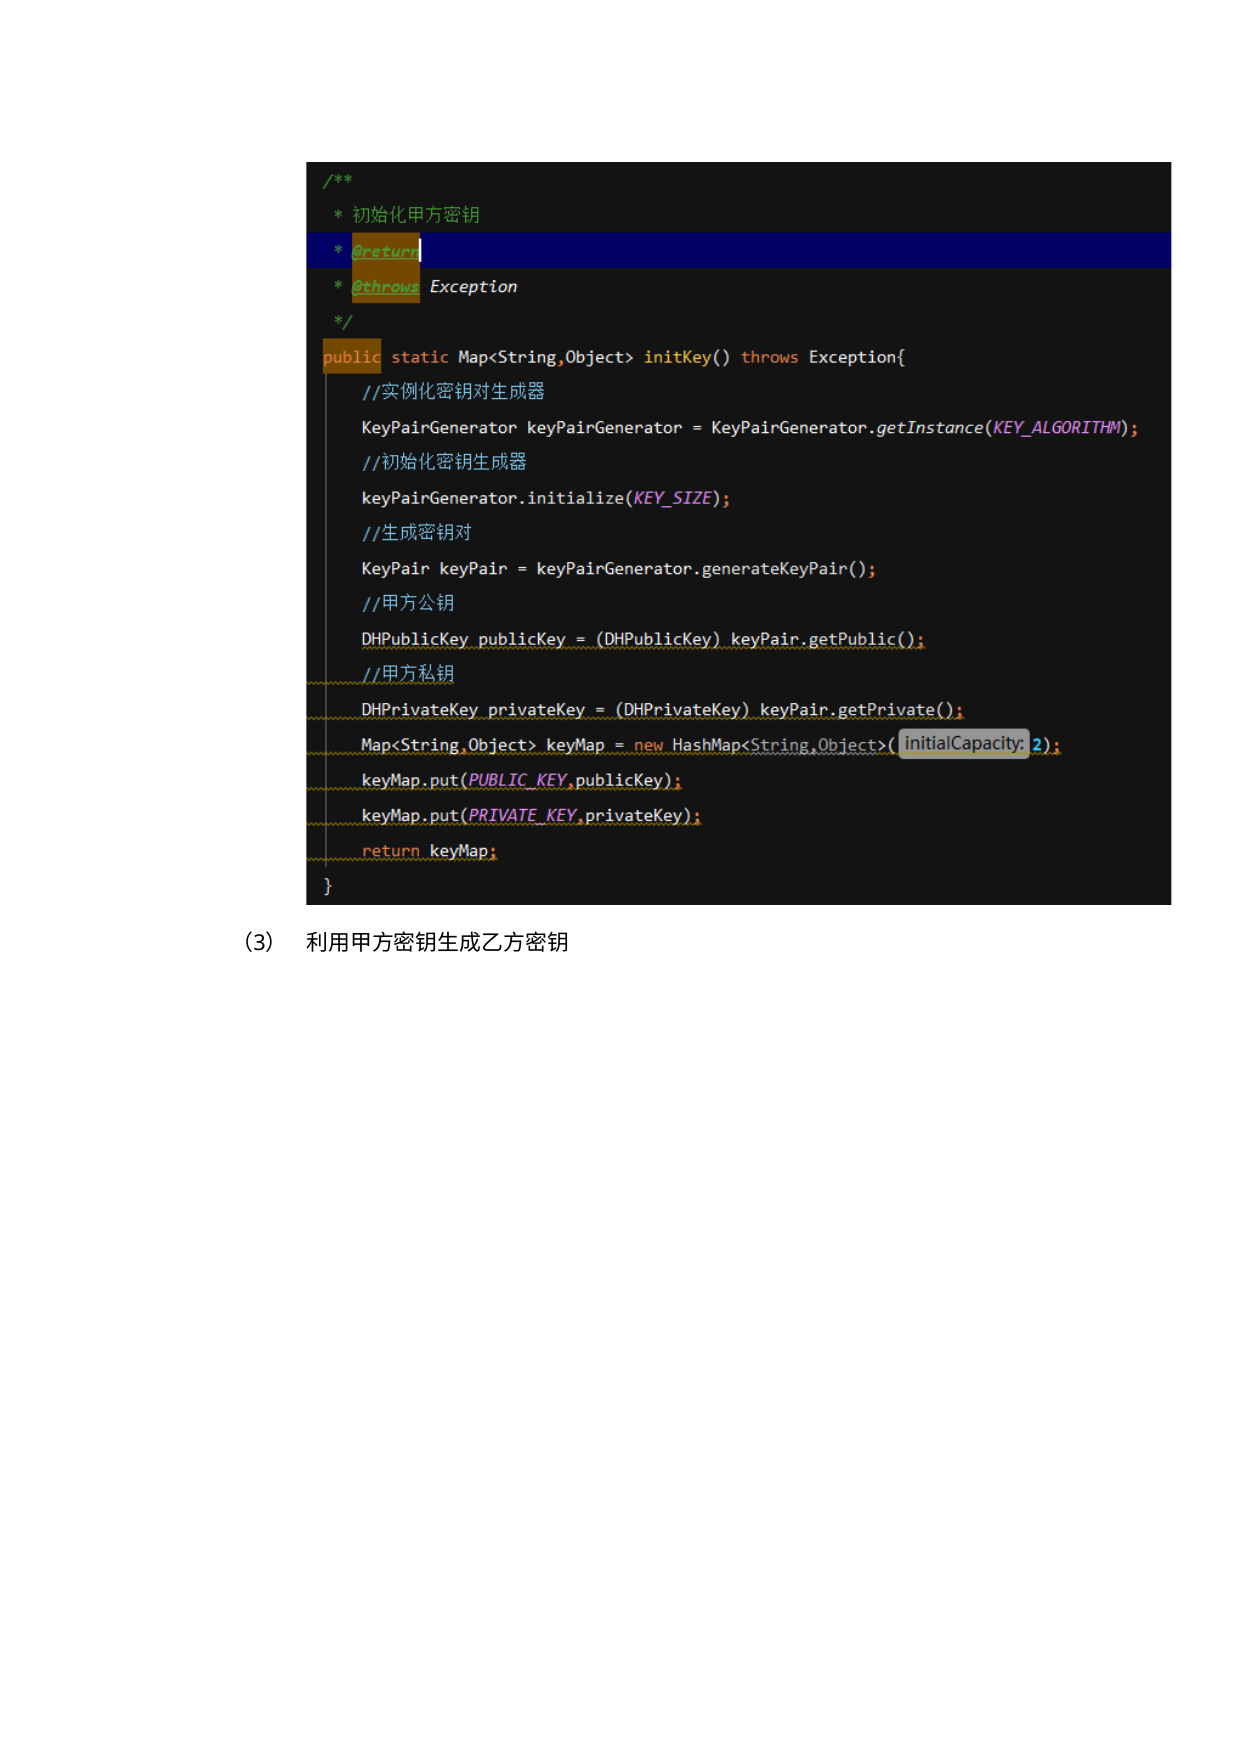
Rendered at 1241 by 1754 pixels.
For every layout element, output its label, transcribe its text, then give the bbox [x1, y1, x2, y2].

list 利用甲方密钥生成乙方密钥 [231, 924, 1053, 957]
picture [306, 162, 1172, 905]
